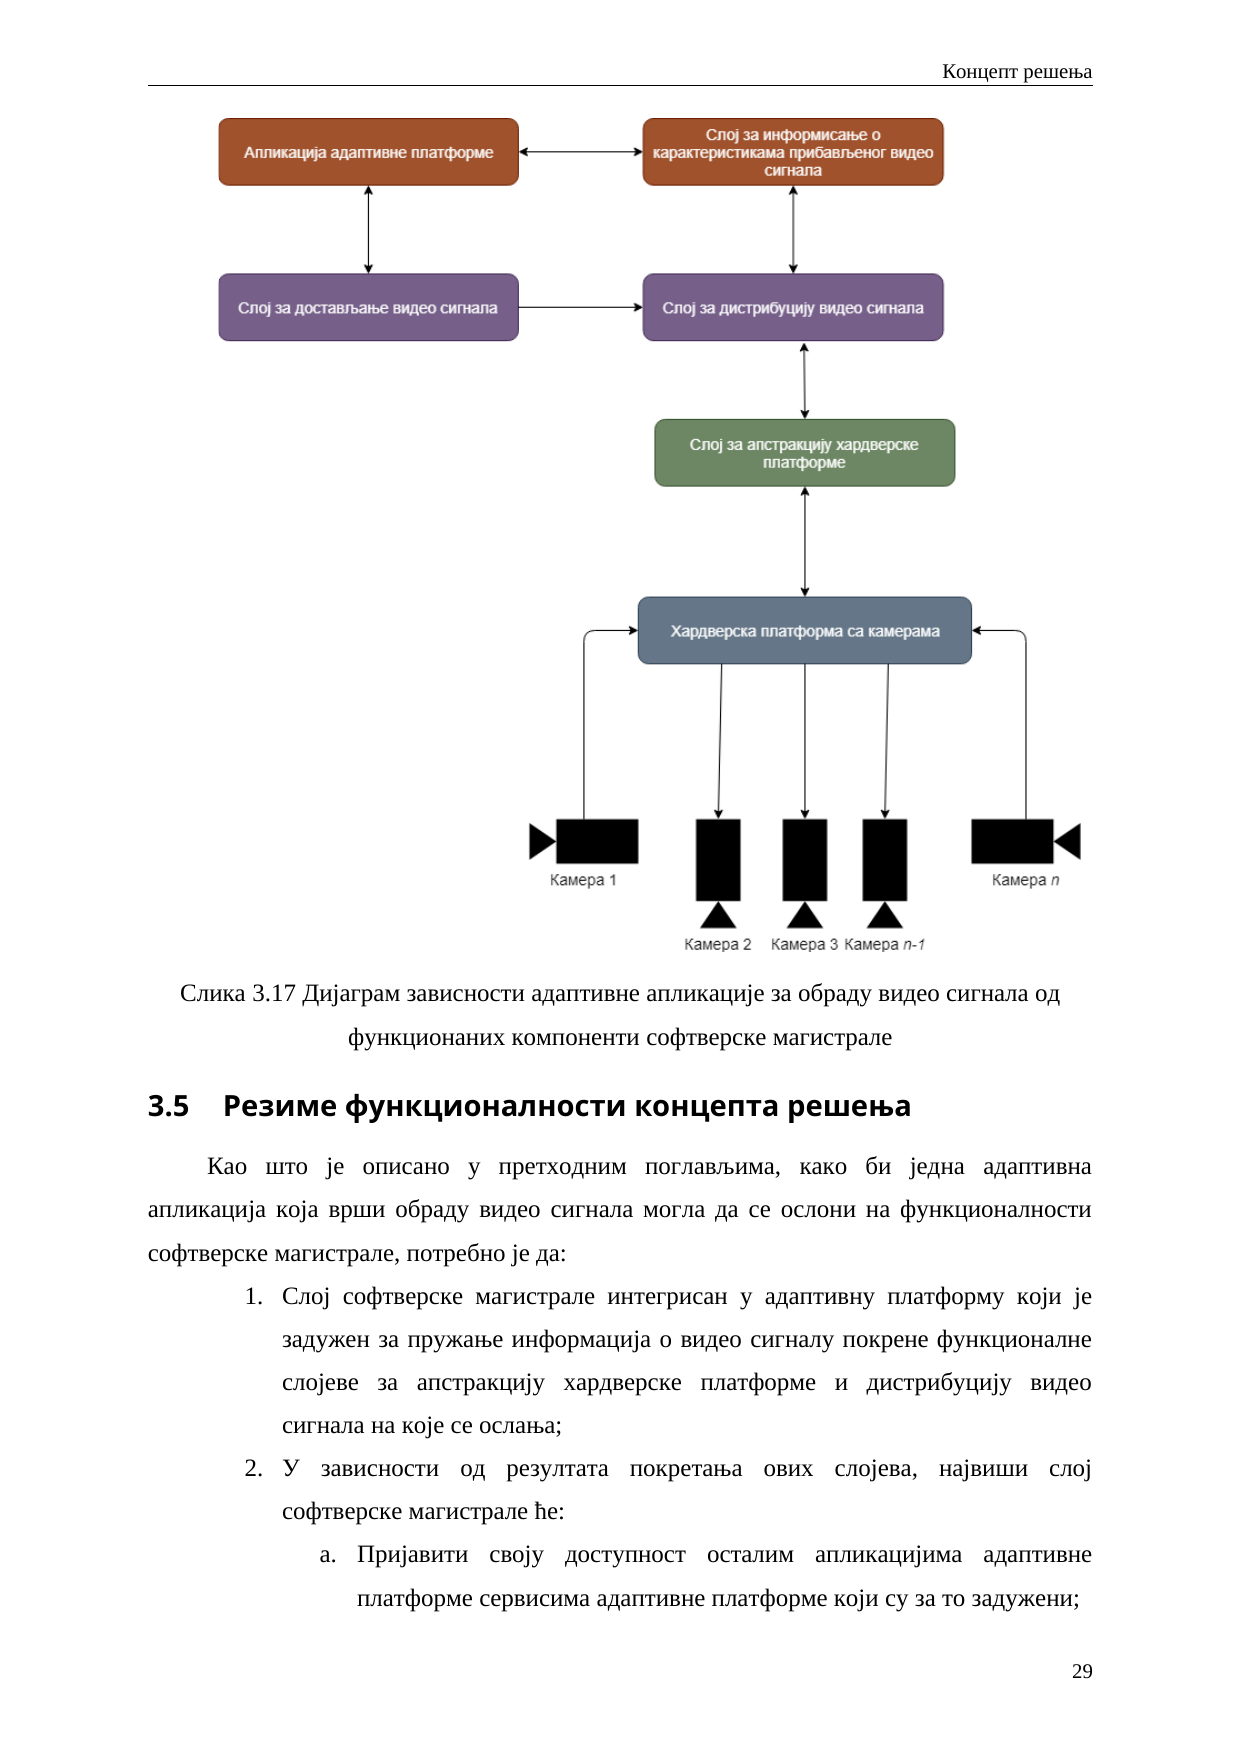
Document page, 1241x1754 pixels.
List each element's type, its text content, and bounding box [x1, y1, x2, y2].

list Слој софтверске магистрале интегрисан у адаптивну платформу који је задужен за пружање информација о видео сигналу покрене функционалне слојеве за апстракцију хардверске платформе и дистрибуцију видео сигнала на које се ослања; [244, 1281, 1093, 1439]
picture [218, 118, 1081, 952]
list У зависности од резултата покретања ових слојева, највиши слој софтверске магистрале ће: [244, 1453, 1093, 1525]
list Пријавити своју доступност осталим апликацијима адаптивне платформе сервисима адаптивне платформе који су за то задужени; [319, 1539, 1093, 1611]
text Као што је описано у претходним поглављима, како би једна адаптивна апликација која врши обраду видео сигнала могла да се ослони на функционалности софтверске магистрале, потребно је да: [148, 1151, 1093, 1266]
subtitle Резиме функционалности концепта решења [148, 1086, 1093, 1125]
